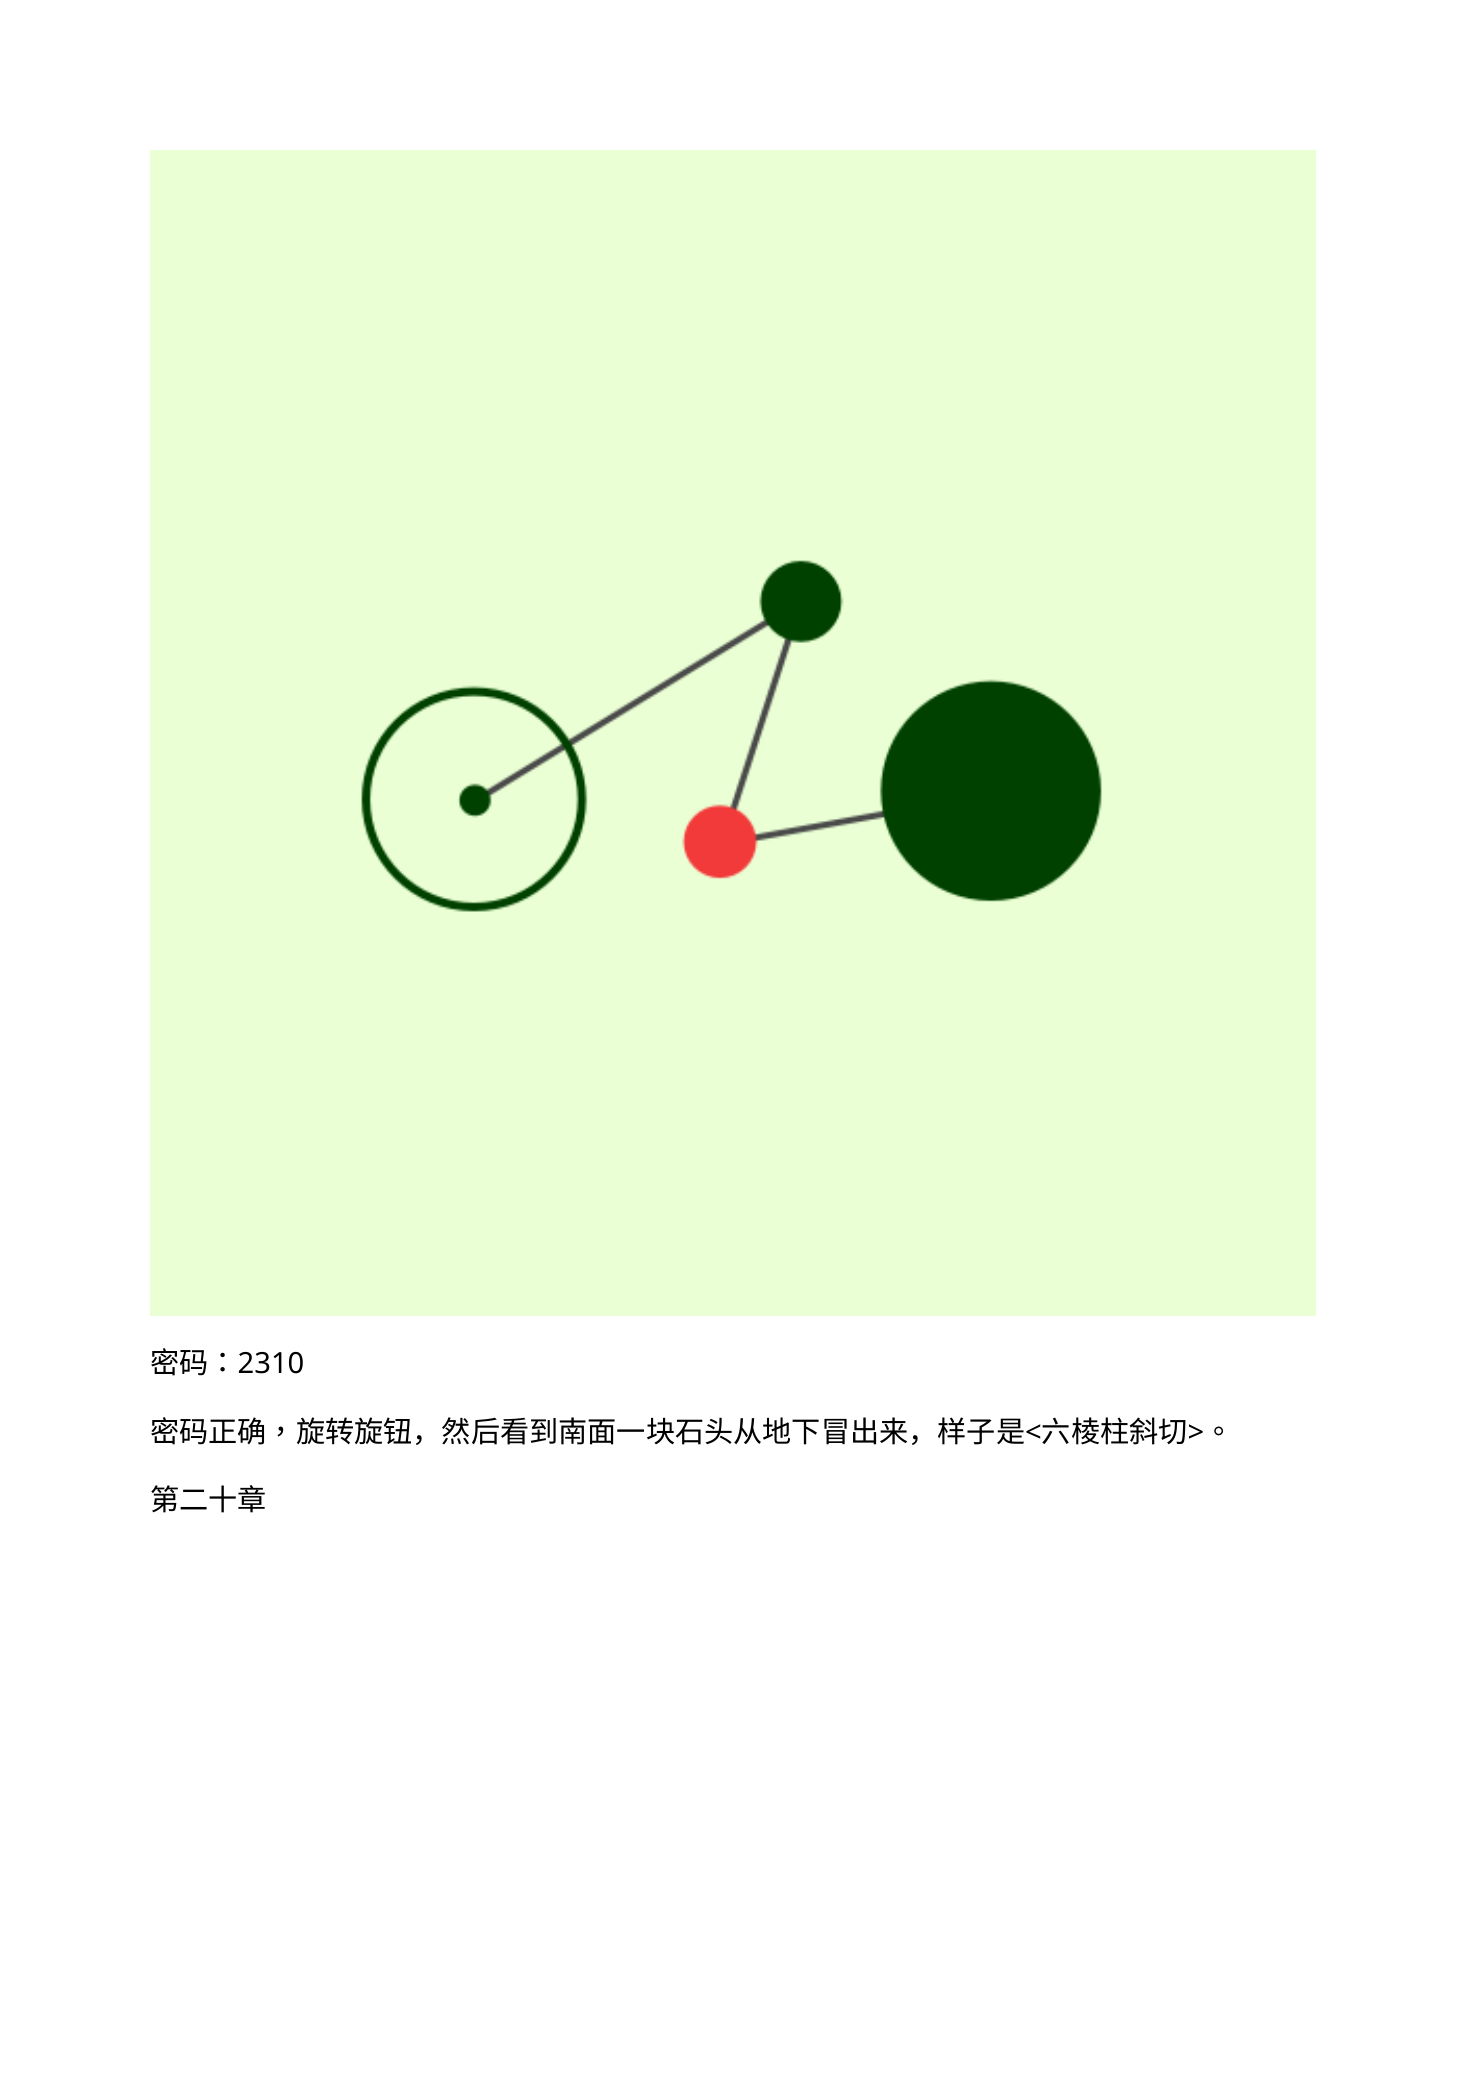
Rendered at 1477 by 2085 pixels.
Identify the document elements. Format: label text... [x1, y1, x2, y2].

text 密码正确，旋转旋钮，然后看到南面一块石头从地下冒出来，样子是<六棱柱斜切>。 [150, 1408, 1326, 1451]
picture [150, 150, 1316, 1316]
text 密码：2310 [150, 1342, 1326, 1382]
text 第二十章 [150, 1477, 1326, 1519]
